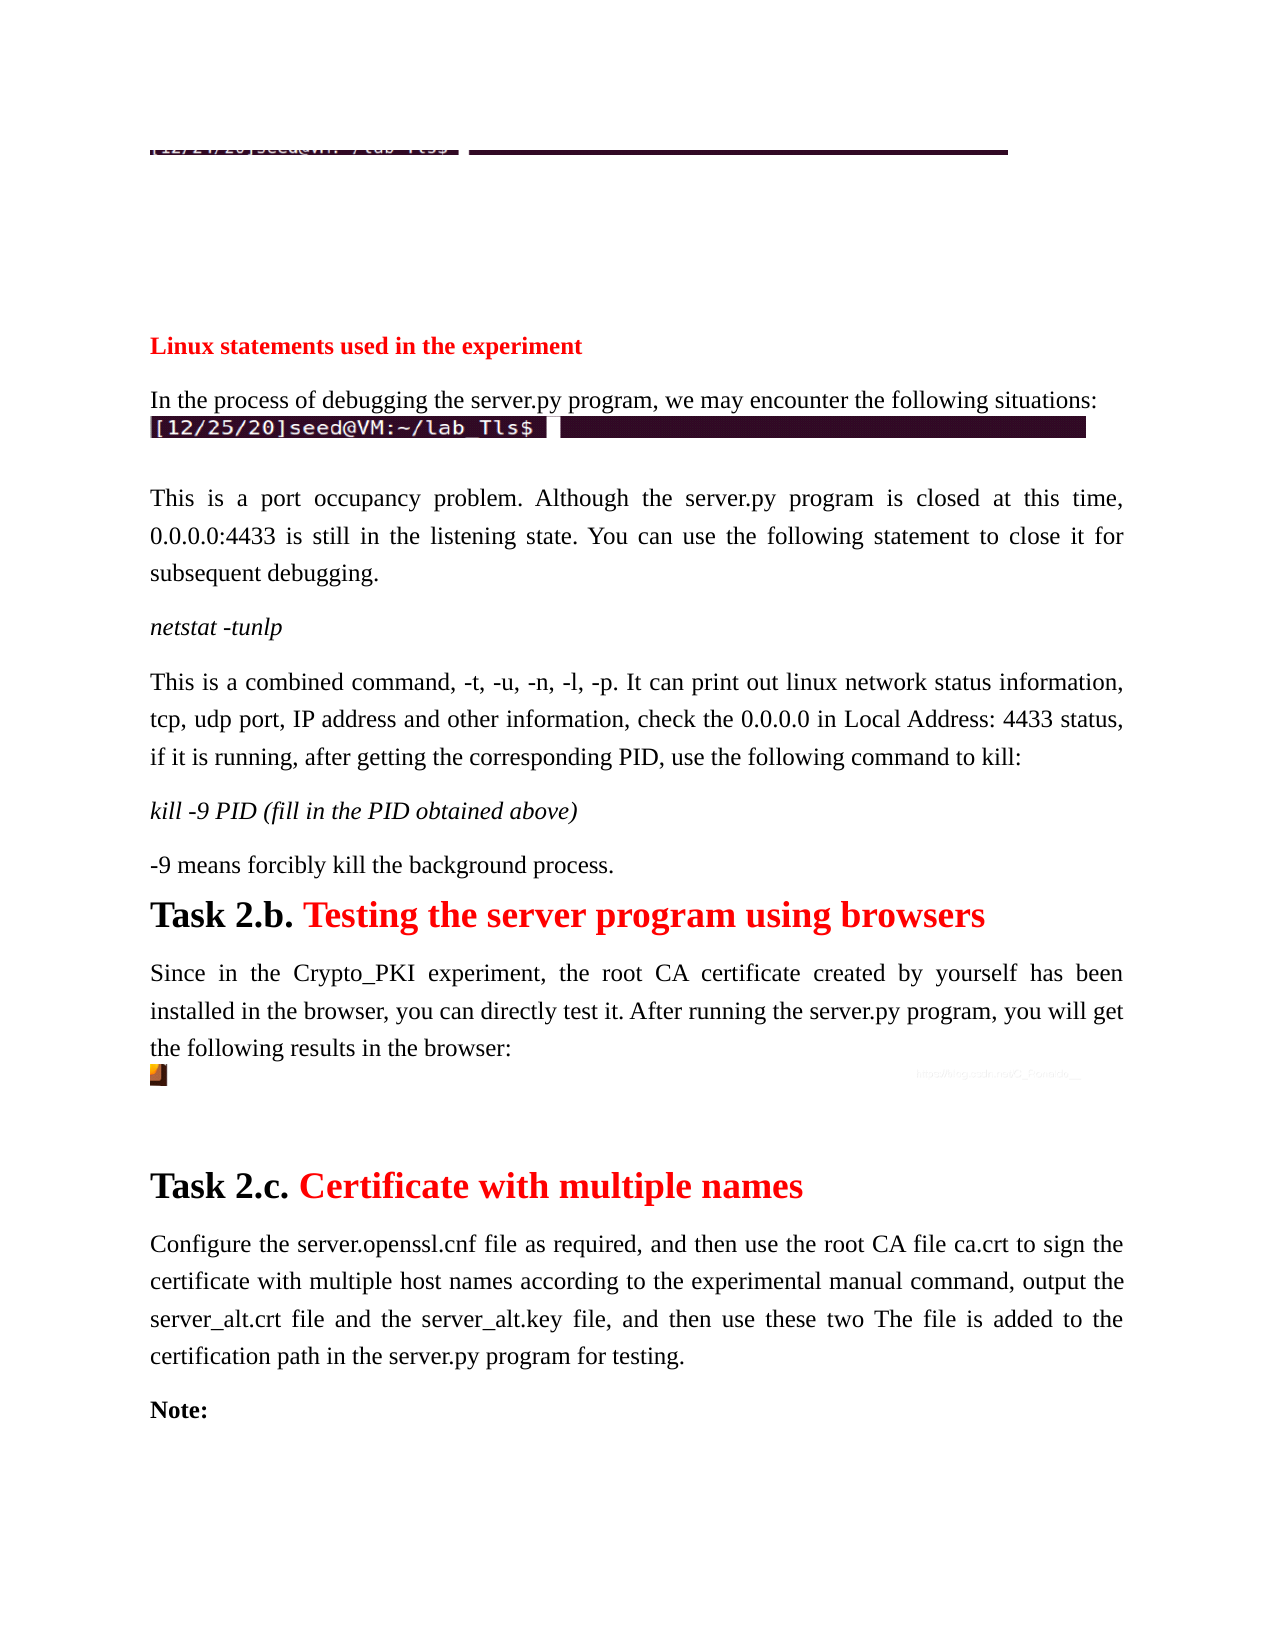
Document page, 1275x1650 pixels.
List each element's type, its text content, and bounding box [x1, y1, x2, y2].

text Task 2.b. Testing the server program using browsers [150, 897, 1125, 935]
text Note: [150, 1389, 1125, 1426]
text This is a combined command, -t, -u, -n, -l, -p. It can print out linux network status information, tcp, udp port, IP address and other information, check the 0.0.0.0 in Local Address: 4433 status, if it is running, after getting the corresponding PID, use the following command to kill: [150, 660, 1125, 772]
text Configure the server.openssl.cnf file as required, and then use the root CA file ca.crt to sign the certificate with multiple host names according to the experimental manual command, output the server_alt.crt file and the server_alt.key file, and then use these two The file is added to the certification path in the server.py program for testing. [150, 1222, 1125, 1372]
text Since in the Crypto_PKI experiment, the root CA certificate created by yourself has been installed in the browser, you can directly test it. After running the server.py program, you will get the following results in the browser: [150, 952, 1125, 1064]
text kill -9 PID (fill in the PID obtained above) [150, 789, 1125, 827]
text Task 2.c. Certificate with multiple names [150, 1168, 1125, 1206]
text -9 means forcibly kill the background process. [150, 843, 1125, 881]
text In the process of debugging the server.py program, we may encounter the following situations: [150, 379, 1125, 416]
text netstat -tunlp [150, 606, 1125, 643]
text This is a port occupancy problem. Although the server.py program is closed at this time, 0.0.0.0:4433 is still in the listening state. You can use the following statement to close it for subsequent debugging. [150, 477, 1125, 589]
text Linux statements used in the experiment [150, 324, 1125, 362]
